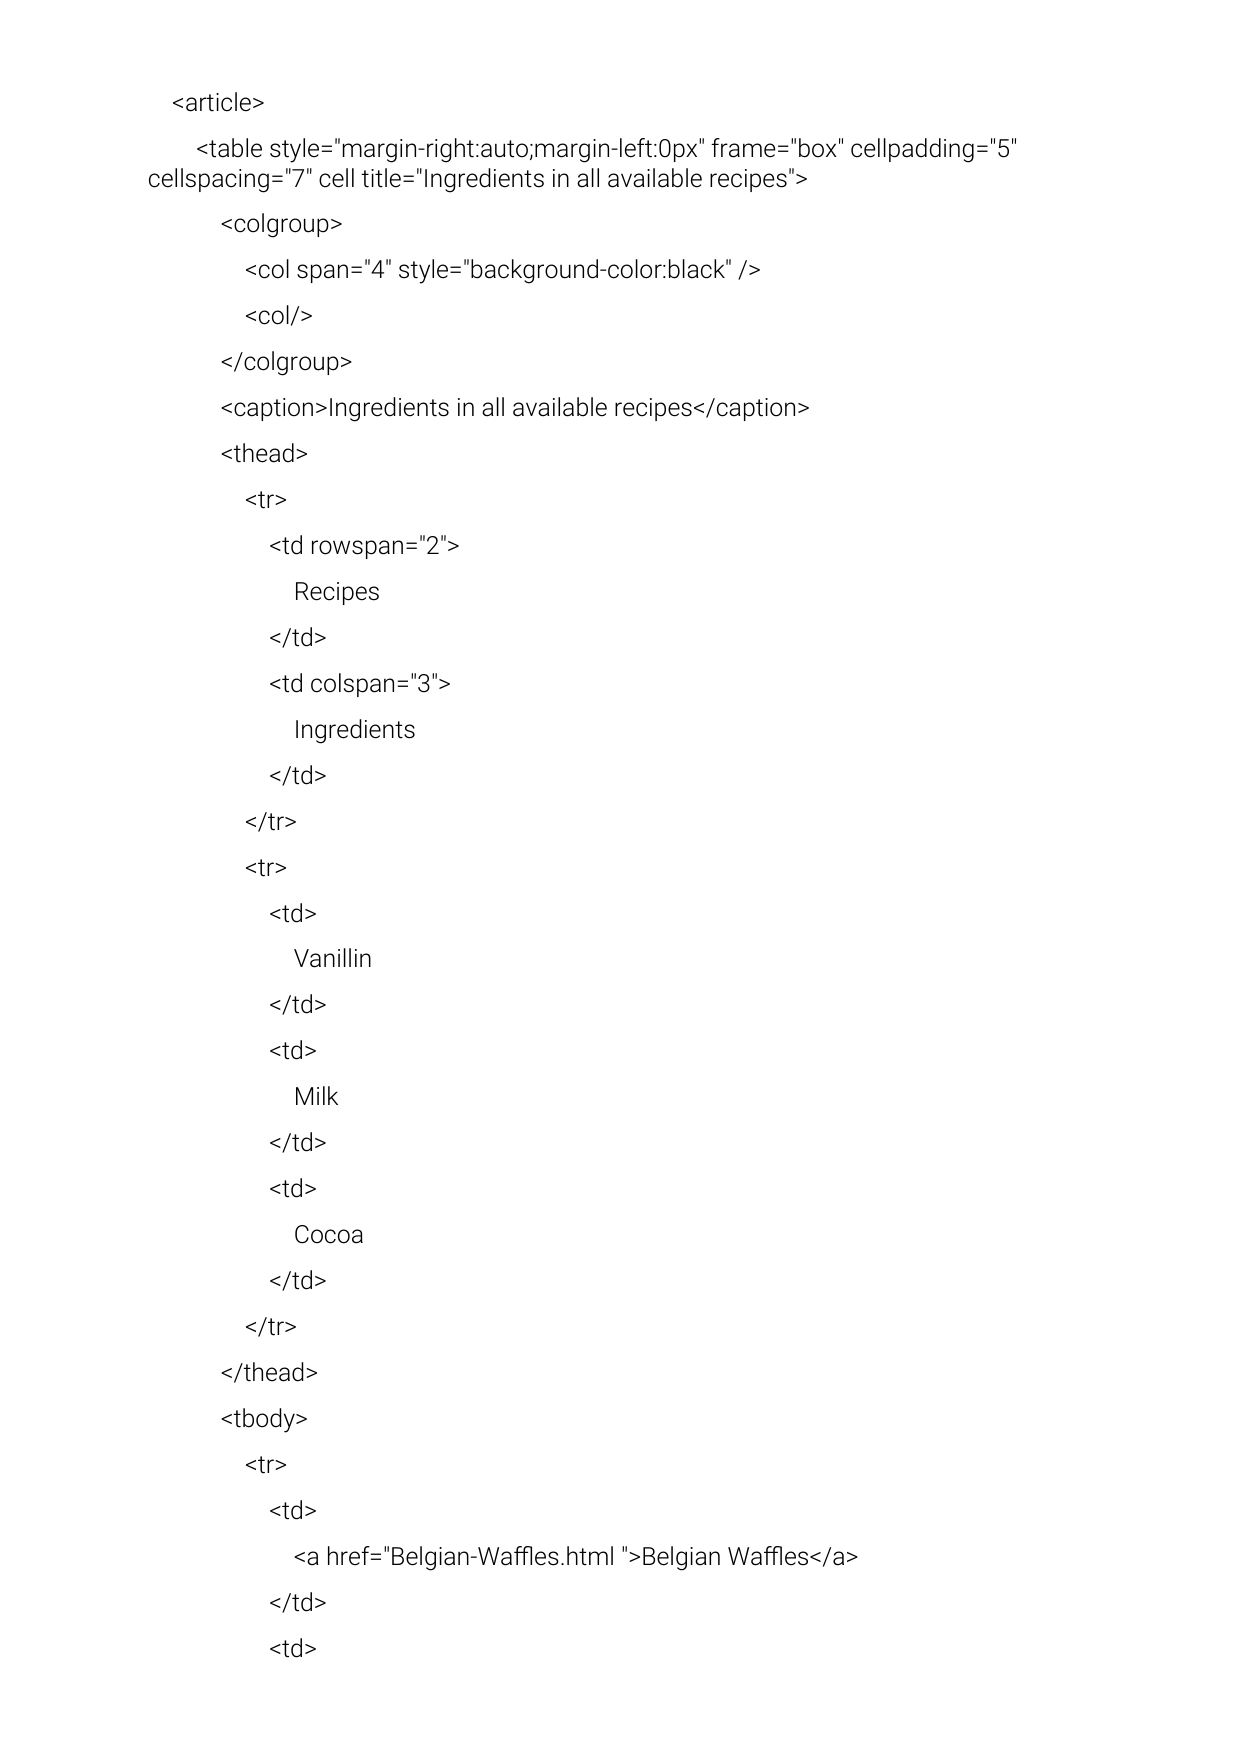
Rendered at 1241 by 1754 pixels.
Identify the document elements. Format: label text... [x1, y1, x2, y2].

text </tr> [148, 807, 1152, 836]
text </td> [148, 1266, 1152, 1296]
text <thead> [148, 439, 1152, 469]
text <a href="Belgian-Waffles.html ">Belgian Waffles</a> [148, 1542, 1152, 1571]
text Vanillin [148, 945, 1152, 974]
text <tr> [148, 853, 1152, 882]
text </colgroup> [148, 347, 1152, 377]
text <td> [148, 1496, 1152, 1525]
text </tr> [148, 1312, 1152, 1341]
text <article> [148, 88, 1152, 118]
text Recipes [148, 577, 1152, 606]
text <td rowspan="2"> [148, 531, 1152, 561]
text </td> [148, 991, 1152, 1020]
text Ingredients [148, 715, 1152, 744]
text <table style="margin-right:auto;margin-left:0px" frame="box" cellpadding="5" cellspacing="7" cell title="Ingredients in all available recipes"> [148, 134, 1152, 193]
text </td> [148, 761, 1152, 790]
text </thead> [148, 1358, 1152, 1387]
text <col span="4" style="background-color:black" /> [148, 256, 1152, 285]
text <caption>Ingredients in all available recipes</caption> [148, 393, 1152, 423]
text Milk [148, 1082, 1152, 1112]
text <td colspan="3"> [148, 669, 1152, 698]
text </td> [148, 1128, 1152, 1158]
text </td> [148, 1588, 1152, 1617]
text <tbody> [148, 1404, 1152, 1433]
text <tr> [148, 485, 1152, 514]
text <col/> [148, 302, 1152, 331]
text </td> [148, 623, 1152, 652]
text <td> [148, 1037, 1152, 1066]
text Cocoa [148, 1220, 1152, 1249]
text <td> [148, 1174, 1152, 1204]
text <td> [148, 899, 1152, 928]
text <td> [148, 1634, 1152, 1663]
text <colgroup> [148, 210, 1152, 239]
text <tr> [148, 1450, 1152, 1479]
